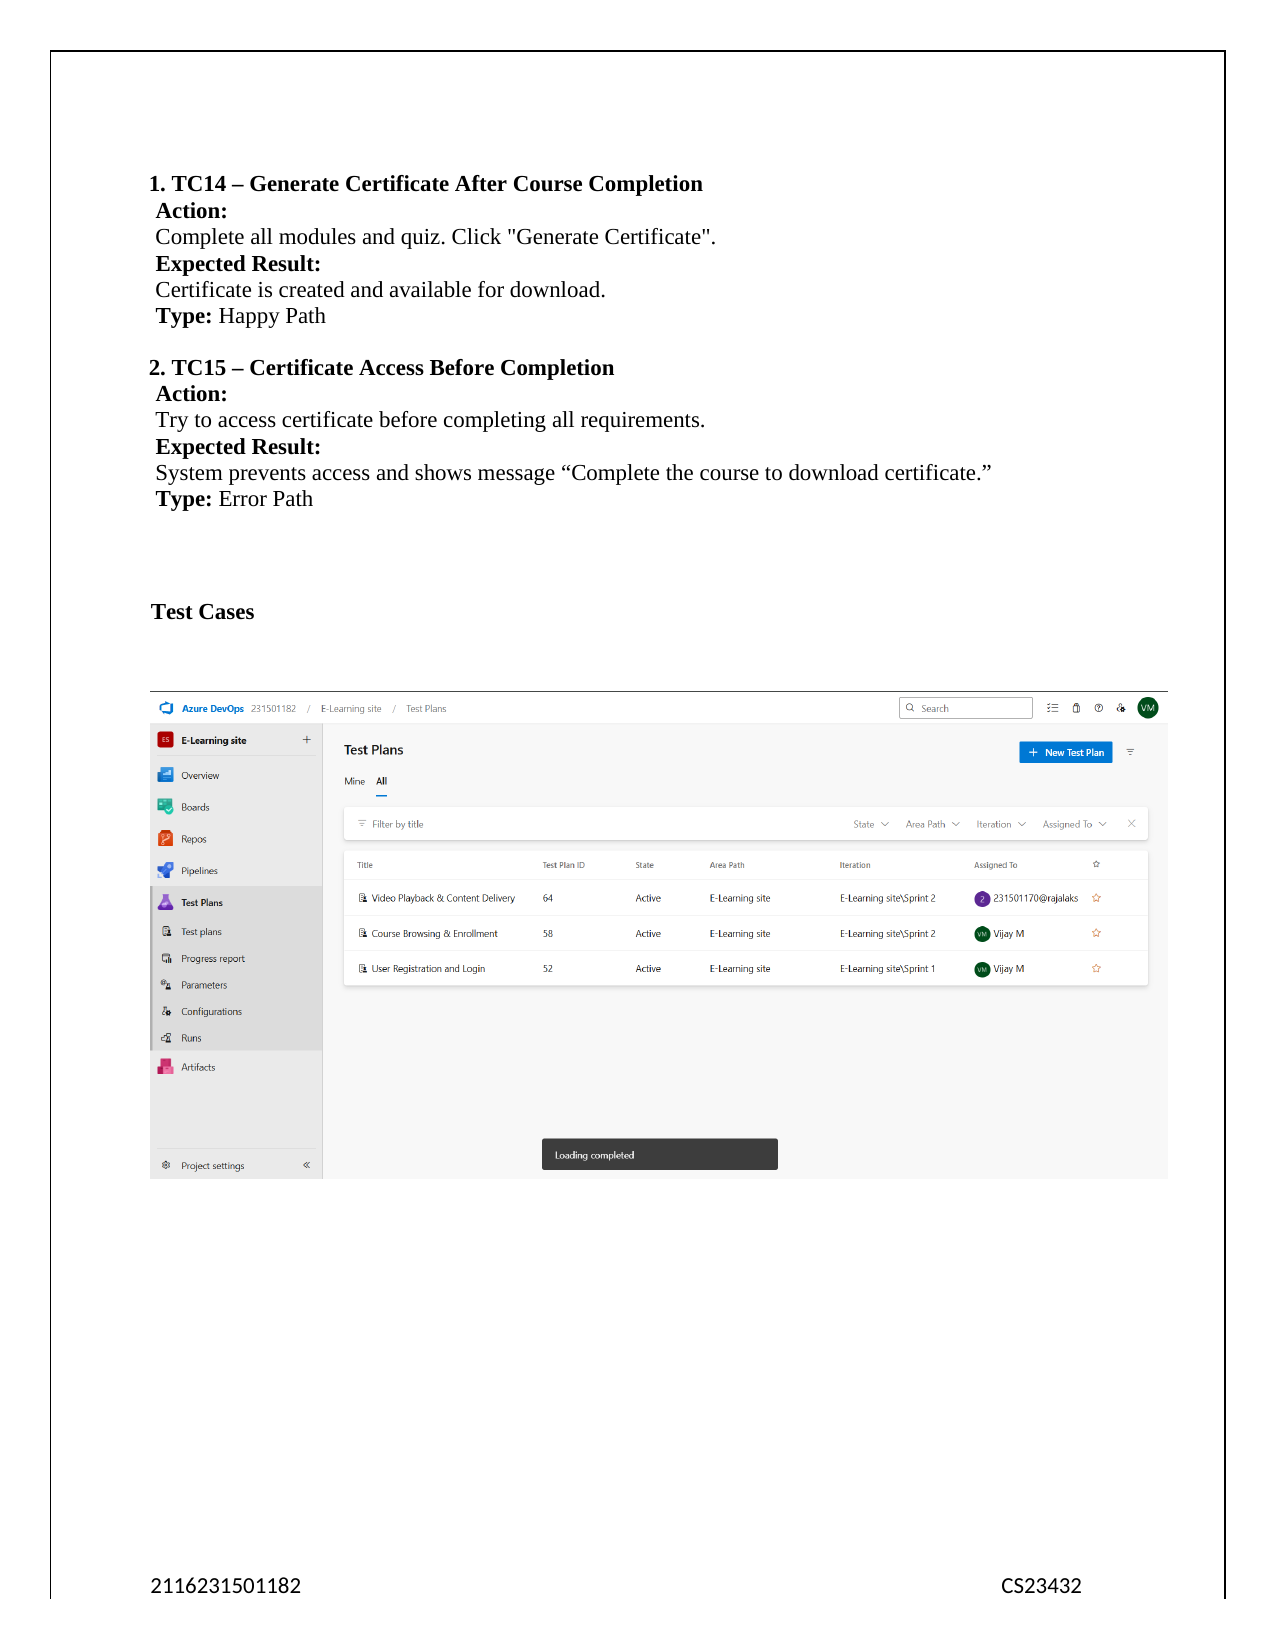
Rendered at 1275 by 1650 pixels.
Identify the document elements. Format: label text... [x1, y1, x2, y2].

subtitle Test Cases [151, 598, 1167, 625]
picture [150, 691, 1168, 1179]
text 1. TC14 – Generate Certificate After Course Completion Action: Complete all modules and quiz. Click "Generate Certificate". Expected Result: Certificate is created and available for download. Type: Happy Path [148, 171, 1167, 329]
text 2. TC15 – Certificate Access Before Completion Action: Try to access certificate before completing all requirements. Expected Result: System prevents access and shows message “Complete the course to download certificate.” Type: Error Path [148, 354, 1167, 512]
